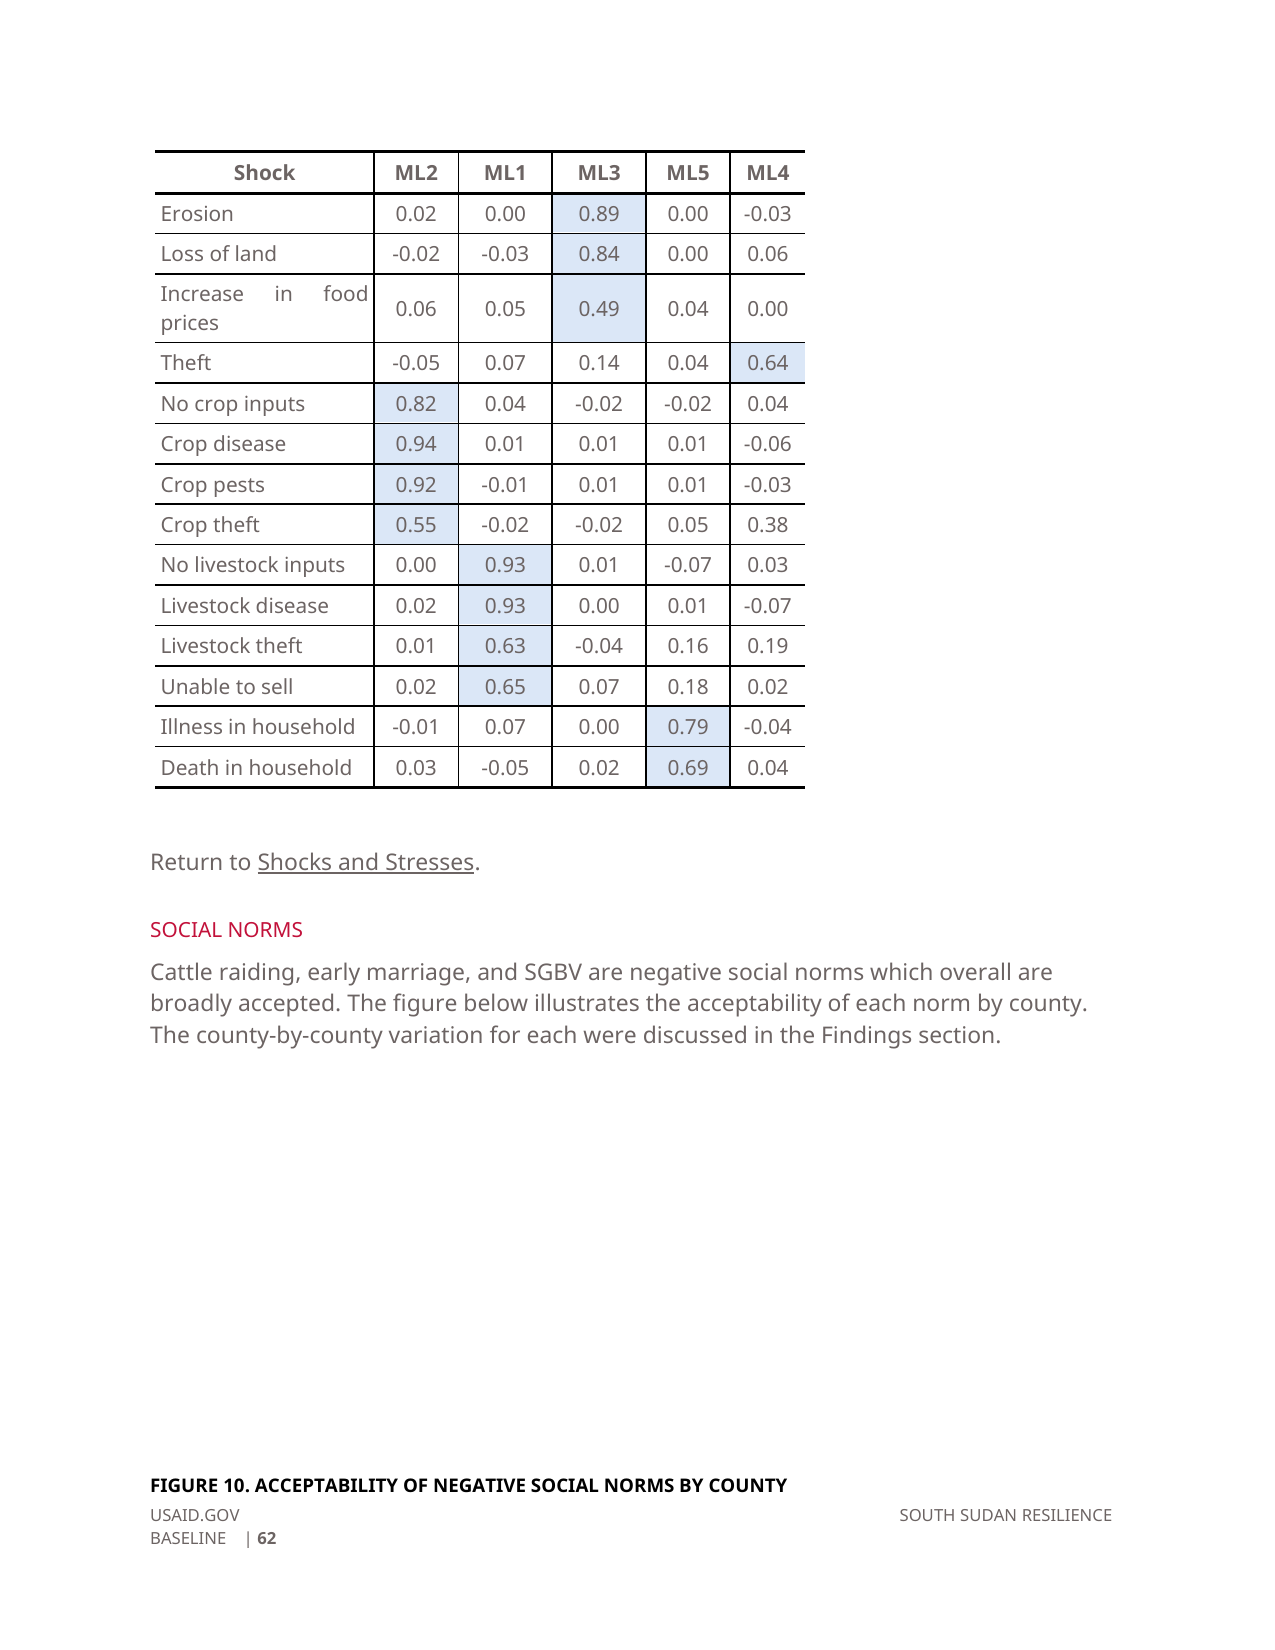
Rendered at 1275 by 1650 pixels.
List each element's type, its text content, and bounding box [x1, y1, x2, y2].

table_header ML5 [647, 153, 729, 192]
table_cell 0.01 [553, 545, 645, 584]
table_cell Death in household [155, 747, 373, 786]
table_cell 0.00 [731, 275, 805, 342]
table_cell 0.38 [731, 505, 805, 544]
table_cell 0.55 [375, 505, 458, 544]
table_cell Crop pests [155, 465, 373, 503]
table_cell 0.07 [459, 343, 551, 382]
table_cell Livestock theft [155, 626, 373, 665]
table_cell 0.00 [553, 707, 645, 746]
table_cell -0.03 [731, 465, 805, 503]
table_cell 0.01 [459, 424, 551, 463]
table_cell 0.19 [731, 626, 805, 665]
text Figure 10. Acceptability of Negative Social Norms by County [150, 1468, 1125, 1498]
table_cell 0.02 [375, 667, 458, 705]
table_cell 0.01 [553, 424, 645, 463]
table_cell 0.84 [553, 234, 645, 273]
table_cell 0.63 [459, 626, 551, 665]
table_header ML4 [731, 153, 805, 192]
table_cell 0.00 [647, 234, 729, 273]
table_cell 0.89 [553, 195, 645, 232]
table_cell -0.03 [731, 195, 805, 232]
table_cell 0.49 [553, 275, 645, 342]
table_cell 0.65 [459, 667, 551, 705]
table_cell -0.07 [647, 545, 729, 584]
text Cattle raiding, early marriage, and SGBV are negative social norms which overall are broadly accepted. The figure below illustrates the acceptability of each norm by county. The county-by-county variation for each were discussed in the Findings section. [150, 956, 1125, 1050]
table_cell 0.04 [731, 384, 805, 422]
table_cell 0.93 [459, 586, 551, 624]
table_header ML3 [553, 153, 645, 192]
table_cell No livestock inputs [155, 545, 373, 584]
table_cell -0.07 [731, 586, 805, 624]
table_cell 0.05 [459, 275, 551, 342]
table_cell 0.18 [647, 667, 729, 705]
table_cell Crop theft [155, 505, 373, 544]
table_cell 0.92 [375, 465, 458, 503]
table_cell 0.07 [553, 667, 645, 705]
table_cell -0.02 [459, 505, 551, 544]
table_cell 0.03 [375, 747, 458, 786]
table_cell Erosion [155, 195, 373, 232]
table_cell 0.04 [647, 343, 729, 382]
table_cell 0.04 [459, 384, 551, 422]
table_cell 0.02 [731, 667, 805, 705]
table_cell 0.00 [375, 545, 458, 584]
table_cell 0.00 [553, 586, 645, 624]
table_cell 0.02 [375, 195, 458, 232]
table_cell 0.01 [647, 465, 729, 503]
table_cell -0.06 [731, 424, 805, 463]
table_cell 0.06 [375, 275, 458, 342]
table_cell -0.04 [553, 626, 645, 665]
table_cell 0.05 [647, 505, 729, 544]
table_header ML1 [459, 153, 551, 192]
table_cell 0.79 [647, 707, 729, 746]
table_cell Loss of land [155, 234, 373, 273]
table_cell -0.02 [553, 384, 645, 422]
table_cell 0.02 [375, 586, 458, 624]
subtitle Social Norms [150, 914, 1125, 943]
table_cell 0.01 [553, 465, 645, 503]
table_cell 0.93 [459, 545, 551, 584]
table_cell Theft [155, 343, 373, 382]
table_cell -0.05 [459, 747, 551, 786]
table_cell 0.69 [647, 747, 729, 786]
table_cell Increase in food prices [155, 275, 373, 342]
table_cell 0.01 [375, 626, 458, 665]
table_cell -0.01 [375, 707, 458, 746]
table_cell No crop inputs [155, 384, 373, 422]
table_cell Illness in household [155, 707, 373, 746]
table_cell Livestock disease [155, 586, 373, 624]
table_cell 0.04 [647, 275, 729, 342]
table_cell 0.64 [731, 343, 805, 382]
table_cell Crop disease [155, 424, 373, 463]
table_cell -0.02 [647, 384, 729, 422]
table_cell -0.05 [375, 343, 458, 382]
table_header Shock [155, 153, 373, 192]
table_cell 0.00 [459, 195, 551, 232]
text Return to Shocks and Stresses. [150, 846, 1125, 877]
table_cell 0.94 [375, 424, 458, 463]
table_cell 0.06 [731, 234, 805, 273]
table_cell -0.01 [459, 465, 551, 503]
table_cell -0.02 [553, 505, 645, 544]
table_cell 0.04 [731, 747, 805, 786]
table_cell -0.04 [731, 707, 805, 746]
table_cell 0.16 [647, 626, 729, 665]
table_header ML2 [375, 153, 458, 192]
table_cell 0.01 [647, 424, 729, 463]
table_cell 0.07 [459, 707, 551, 746]
table_cell 0.03 [731, 545, 805, 584]
table_cell -0.02 [375, 234, 458, 273]
table_cell 0.00 [647, 195, 729, 232]
table_cell 0.02 [553, 747, 645, 786]
table_cell 0.14 [553, 343, 645, 382]
table_cell 0.01 [647, 586, 729, 624]
table_cell 0.82 [375, 384, 458, 422]
table_cell -0.03 [459, 234, 551, 273]
table_cell Unable to sell [155, 667, 373, 705]
